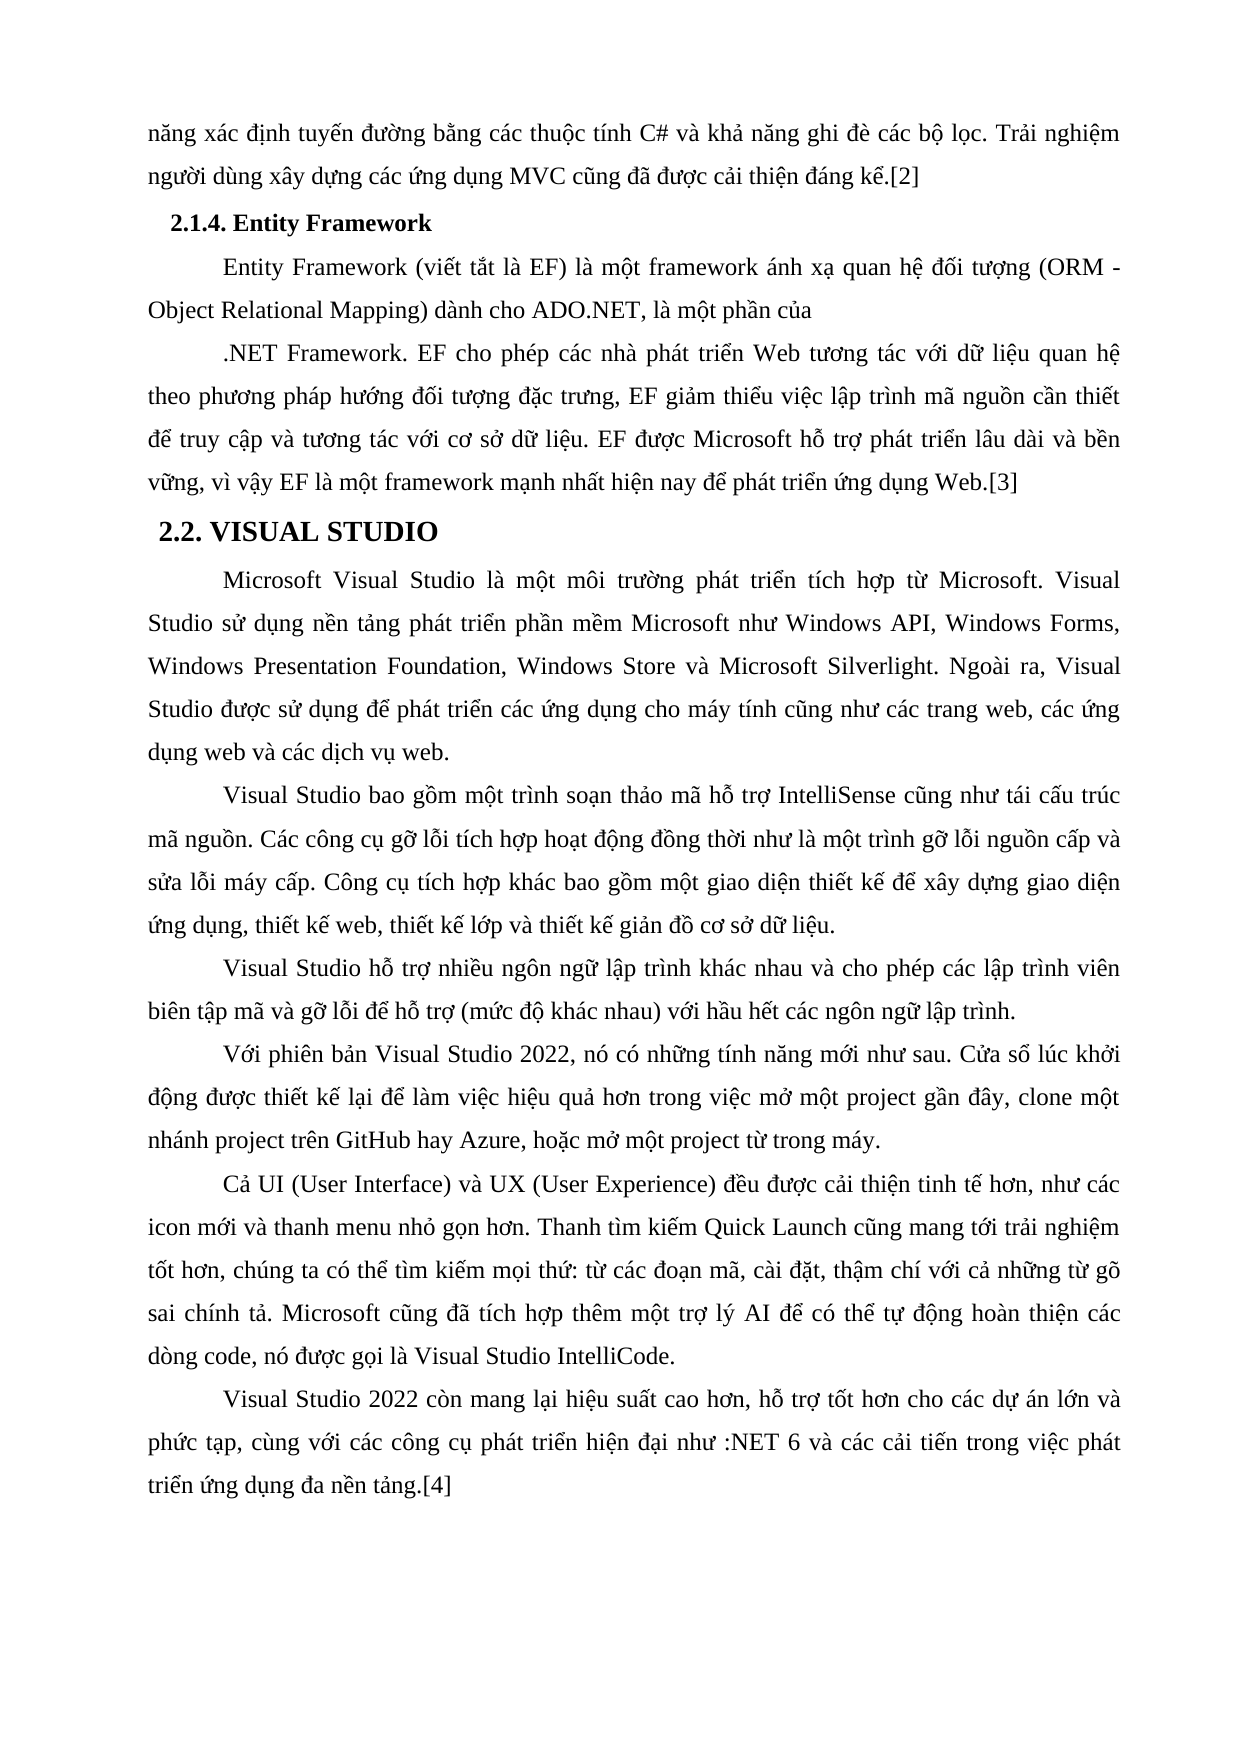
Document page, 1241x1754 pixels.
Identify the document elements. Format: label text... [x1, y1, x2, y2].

text Visual Studio bao gồm một trình soạn thảo mã hỗ trợ IntelliSense cũng như tái cấu trúc mã nguồn. Các công cụ gỡ lỗi tích hợp hoạt động đồng thời như là một trình gỡ lỗi nguồn cấp và sửa lỗi máy cấp. Công cụ tích hợp khác bao gồm một giao diện thiết kế để xây dựng giao diện ứng dụng, thiết kế web, thiết kế lớp và thiết kế giản đồ cơ sở dữ liệu. [148, 781, 1122, 939]
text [148, 118, 1122, 190]
text .NET Framework. EF cho phép các nhà phát triển Web tương tác với dữ liệu quan hệ theo phương pháp hướng đối tượng đặc trưng, EF giảm thiểu việc lập trình mã nguồn cần thiết để truy cập và tương tác với cơ sở dữ liệu. EF được Microsoft hỗ trợ phát triển lâu dài và bền vững, vì vậy EF là một framework mạnh nhất hiện nay để phát triển ứng dụng Web.[3] [148, 338, 1122, 496]
subtitle 2.1.4. Entity Framework [112, 208, 1122, 237]
text Cả UI (User Interface) và UX (User Experience) đều được cải thiện tinh tế hơn, như các icon mới và thanh menu nhỏ gọn hơn. Thanh tìm kiếm Quick Launch cũng mang tới trải nghiệm tốt hơn, chúng ta có thể tìm kiếm mọi thứ: từ các đoạn mã, cài đặt, thậm chí với cả những từ gõ sai chính tả. Microsoft cũng đã tích hợp thêm một trợ lý AI để có thể tự động hoàn thiện các dòng code, nó được gọi là Visual Studio IntelliCode. [148, 1169, 1122, 1370]
text Visual Studio hỗ trợ nhiều ngôn ngữ lập trình khác nhau và cho phép các lập trình viên biên tập mã và gỡ lỗi để hỗ trợ (mức độ khác nhau) với hầu hết các ngôn ngữ lập trình. [148, 953, 1122, 1025]
text Với phiên bản Visual Studio 2022, nó có những tính năng mới như sau. Cửa sổ lúc khởi động được thiết kế lại để làm việc hiệu quả hơn trong việc mở một project gần đây, clone một nhánh project trên GitHub hay Azure, hoặc mở một project từ trong máy. [148, 1039, 1122, 1154]
subtitle 2.2. VISUAL STUDIO [100, 514, 1122, 548]
text Microsoft Visual Studio là một môi trường phát triển tích hợp từ Microsoft. Visual Studio sử dụng nền tảng phát triển phần mềm Microsoft như Windows API, Windows Forms, Windows Presentation Foundation, Windows Store và Microsoft Silverlight. Ngoài ra, Visual Studio được sử dụng để phát triển các ứng dụng cho máy tính cũng như các trang web, các ứng dụng web và các dịch vụ web. [148, 565, 1122, 766]
text Entity Framework (viết tắt là EF) là một framework ánh xạ quan hệ đối tượng (ORM - Object Relational Mapping) dành cho ADO.NET, là một phần của [148, 252, 1122, 323]
text Visual Studio 2022 còn mang lại hiệu suất cao hơn, hỗ trợ tốt hơn cho các dự án lớn và phức tạp, cùng với các công cụ phát triển hiện đại như :NET 6 và các cải tiến trong việc phát triển ứng dụng đa nền tảng.[4] [148, 1384, 1122, 1499]
